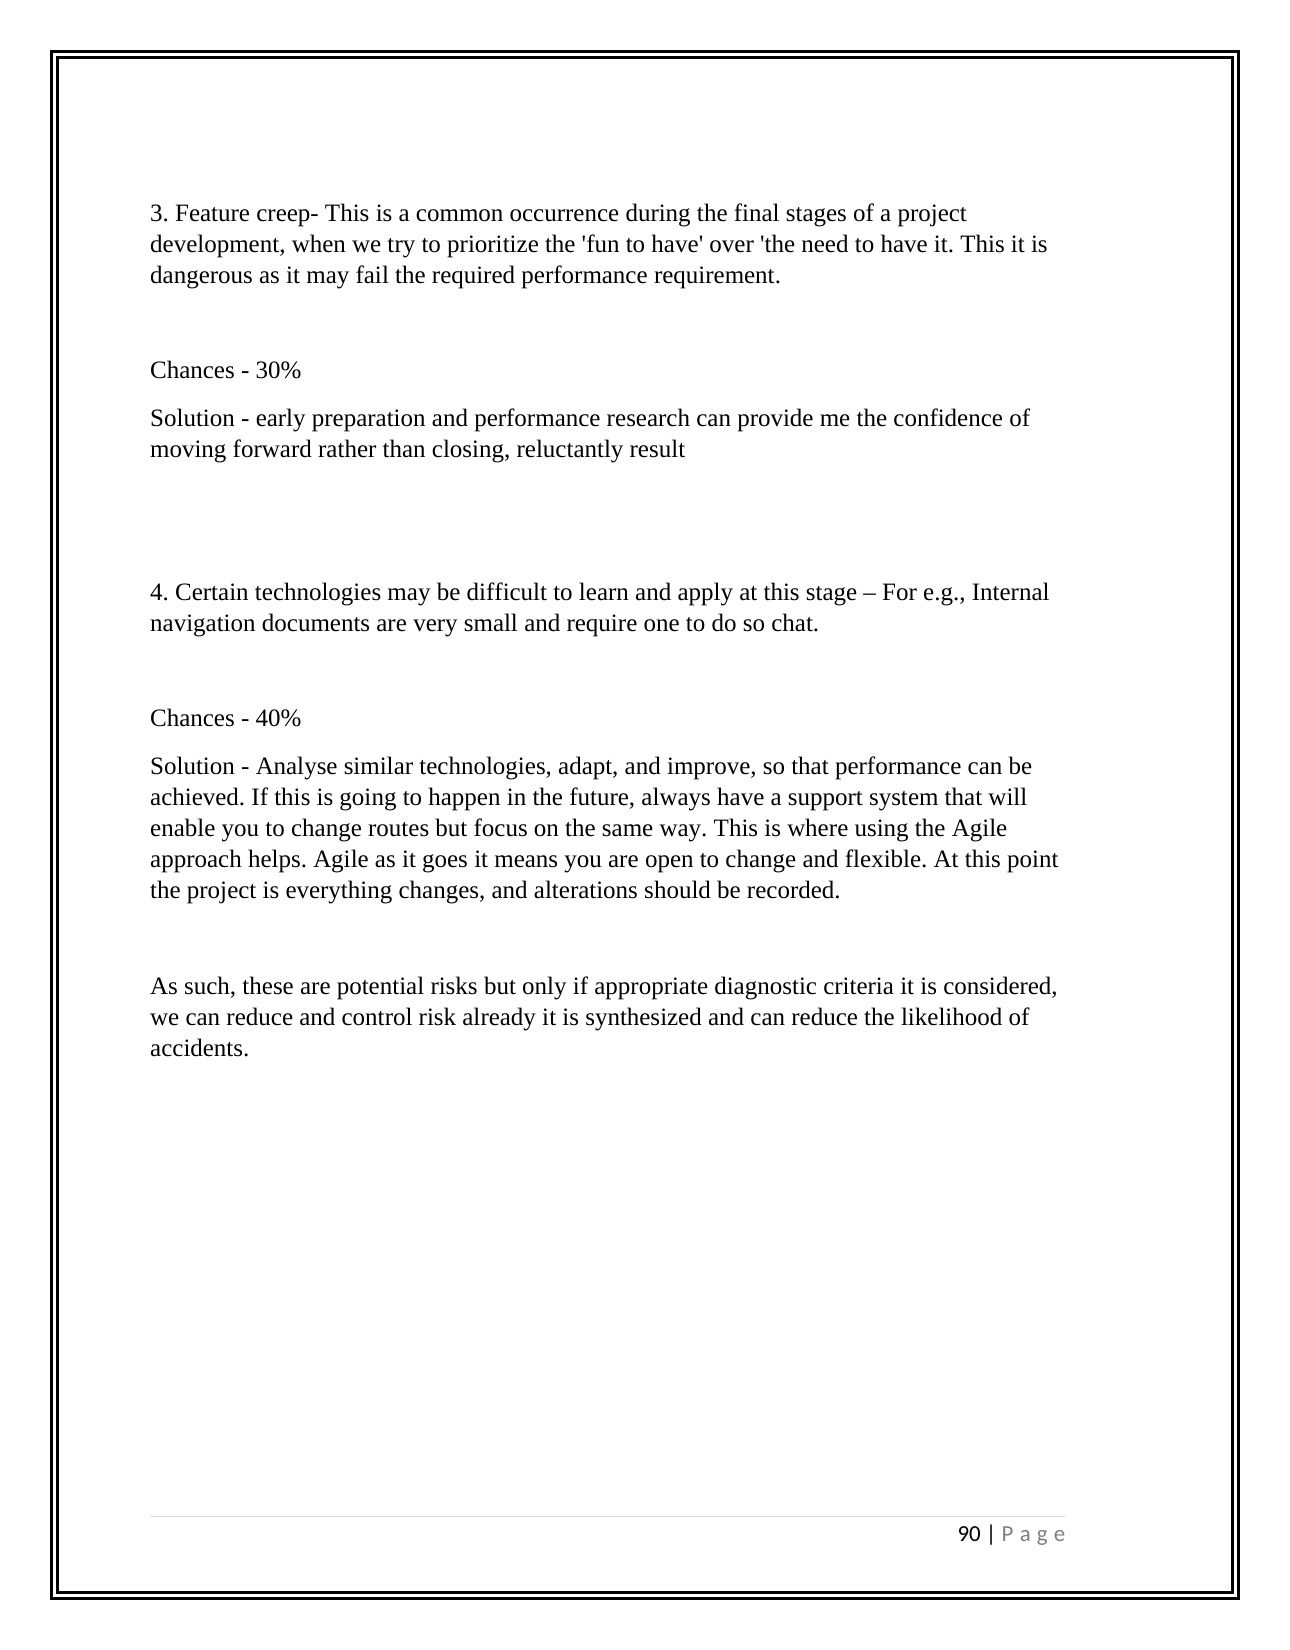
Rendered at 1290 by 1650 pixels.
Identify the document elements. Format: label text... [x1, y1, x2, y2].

text 4. Certain technologies may be difficult to learn and apply at this stage – For e.g., Internal navigation documents are very small and require one to do so chat. [150, 577, 1065, 637]
text Solution - Analyse similar technologies, adapt, and improve, so that performance can be achieved. If this is going to happen in the future, always have a support system that will enable you to change routes but focus on the same way. This is where using the Agile approach helps. Agile as it goes it means you are open to change and flexible. At this point the project is everything changes, and alterations should be recorded. [150, 751, 1065, 904]
text Chances - 40% [150, 703, 1065, 732]
text Solution - early preparation and performance research can provide me the confidence of moving forward rather than closing, reluctantly result [150, 403, 1065, 463]
text As such, these are potential risks but only if appropriate diagnostic criteria it is considered, we can reduce and control risk already it is synthesized and can reduce the likelihood of accidents. [150, 971, 1065, 1062]
text Chances - 30% [150, 355, 1065, 384]
text 3. Feature creep- This is a common occurrence during the final stages of a project development, when we try to prioritize the 'fun to have' over 'the need to have it. This it is dangerous as it may fail the required performance requirement. [150, 198, 1065, 288]
